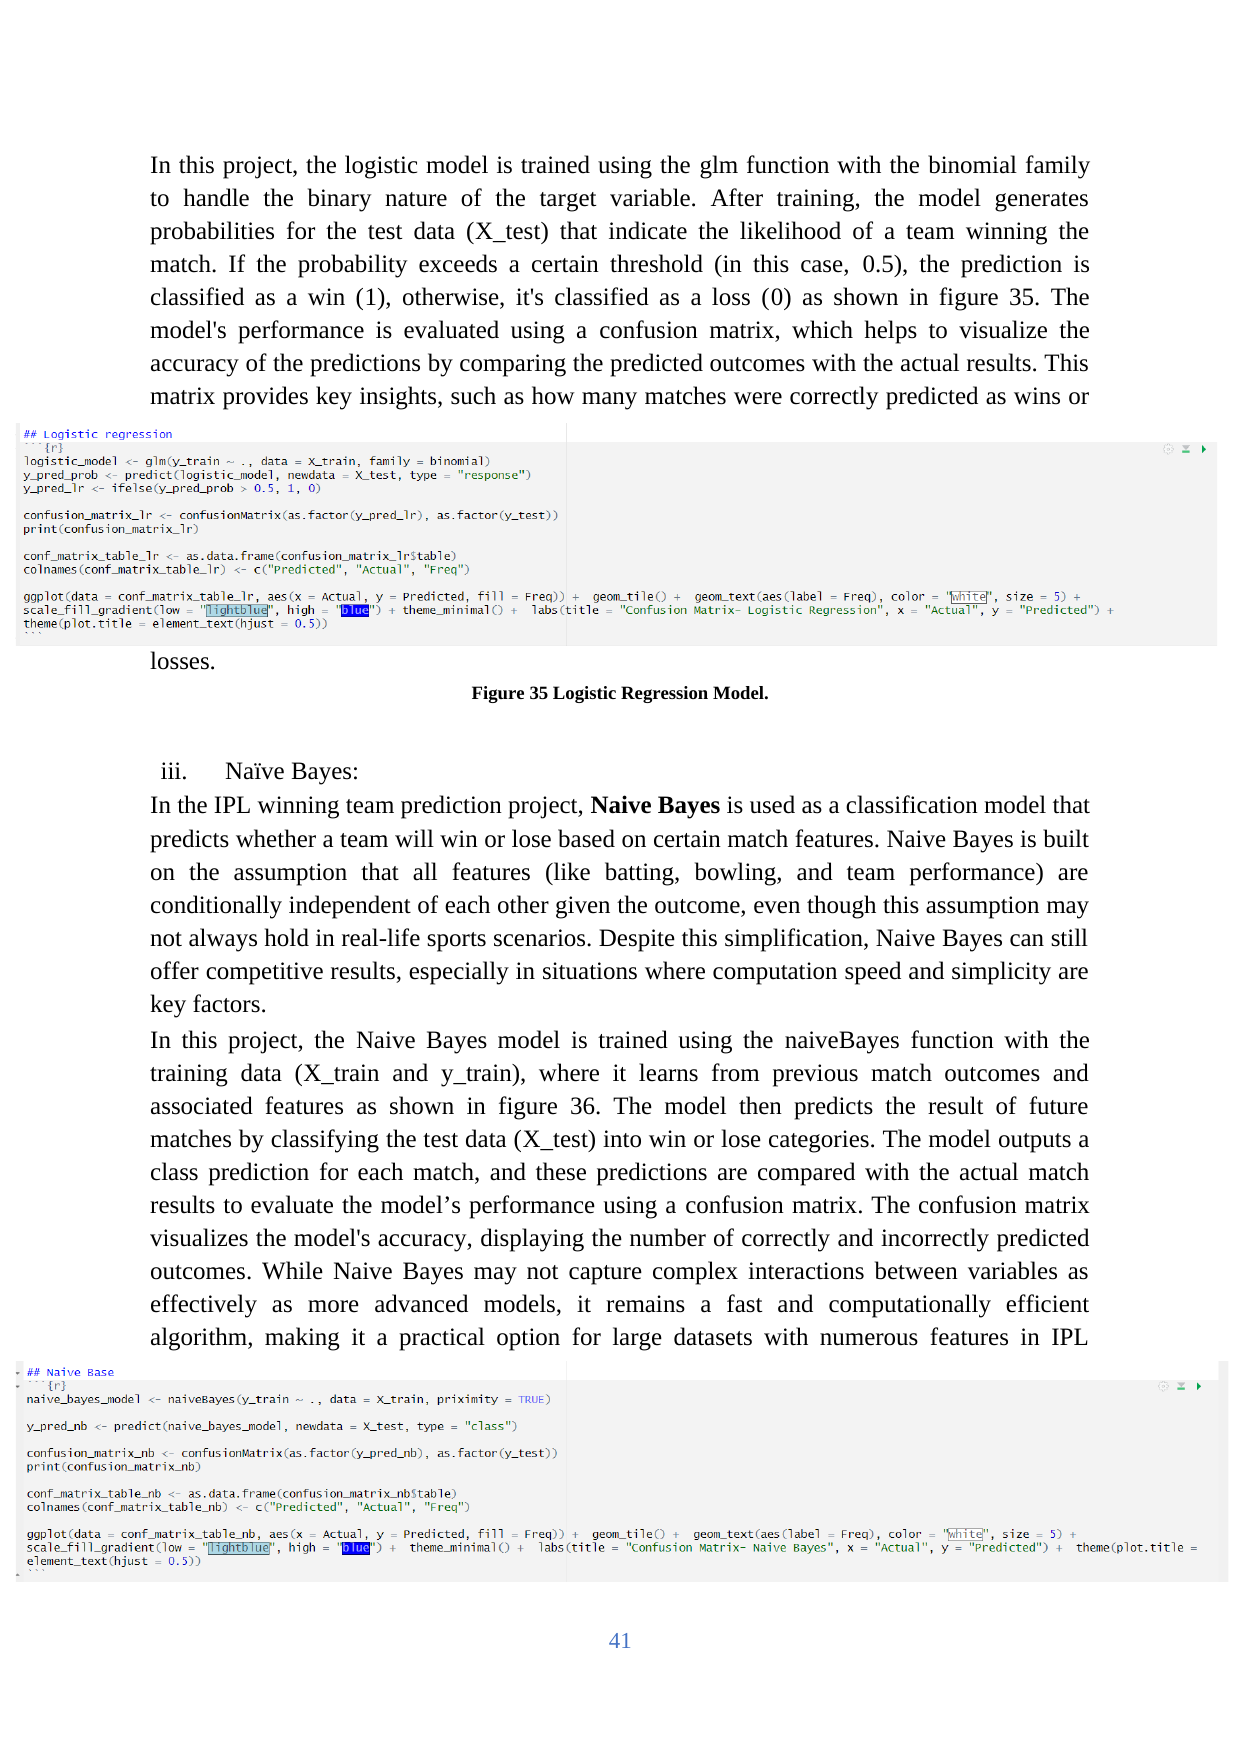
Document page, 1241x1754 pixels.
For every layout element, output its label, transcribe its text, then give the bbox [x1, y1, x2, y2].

list Naïve Bayes: [187, 756, 1090, 785]
picture [15, 423, 1218, 646]
text In the IPL winning team prediction project, Naive Bayes is used as a classification model that predicts whether a team will win or lose based on certain match features. Naive Bayes is built on the assumption that all features (like batting, bowling, and team performance) are conditionally independent of each other given the outcome, even though this assumption may not always hold in real-life sports scenarios. Despite this simplification, Naive Bayes can still offer competitive results, especially in situations where computation speed and simplicity are key factors. [150, 791, 1090, 1017]
text In this project, the logistic model is trained using the glm function with the binomial family to handle the binary nature of the target variable. After training, the model generates probabilities for the test data (X_test) that indicate the likelihood of a team winning the match. If the probability exceeds a certain threshold (in this case, 0.5), the prediction is classified as a win (1), otherwise, it's classified as a loss (0) as shown in figure 35. The model's performance is evaluated using a confusion matrix, which helps to visualize the accuracy of the predictions by comparing the predicted outcomes with the actual results. This matrix provides key insights, such as how many matches were correctly predicted as wins or losses. [150, 150, 1090, 423]
picture [15, 1361, 1229, 1582]
text Figure 35 Logistic Regression Model. [150, 682, 1090, 704]
